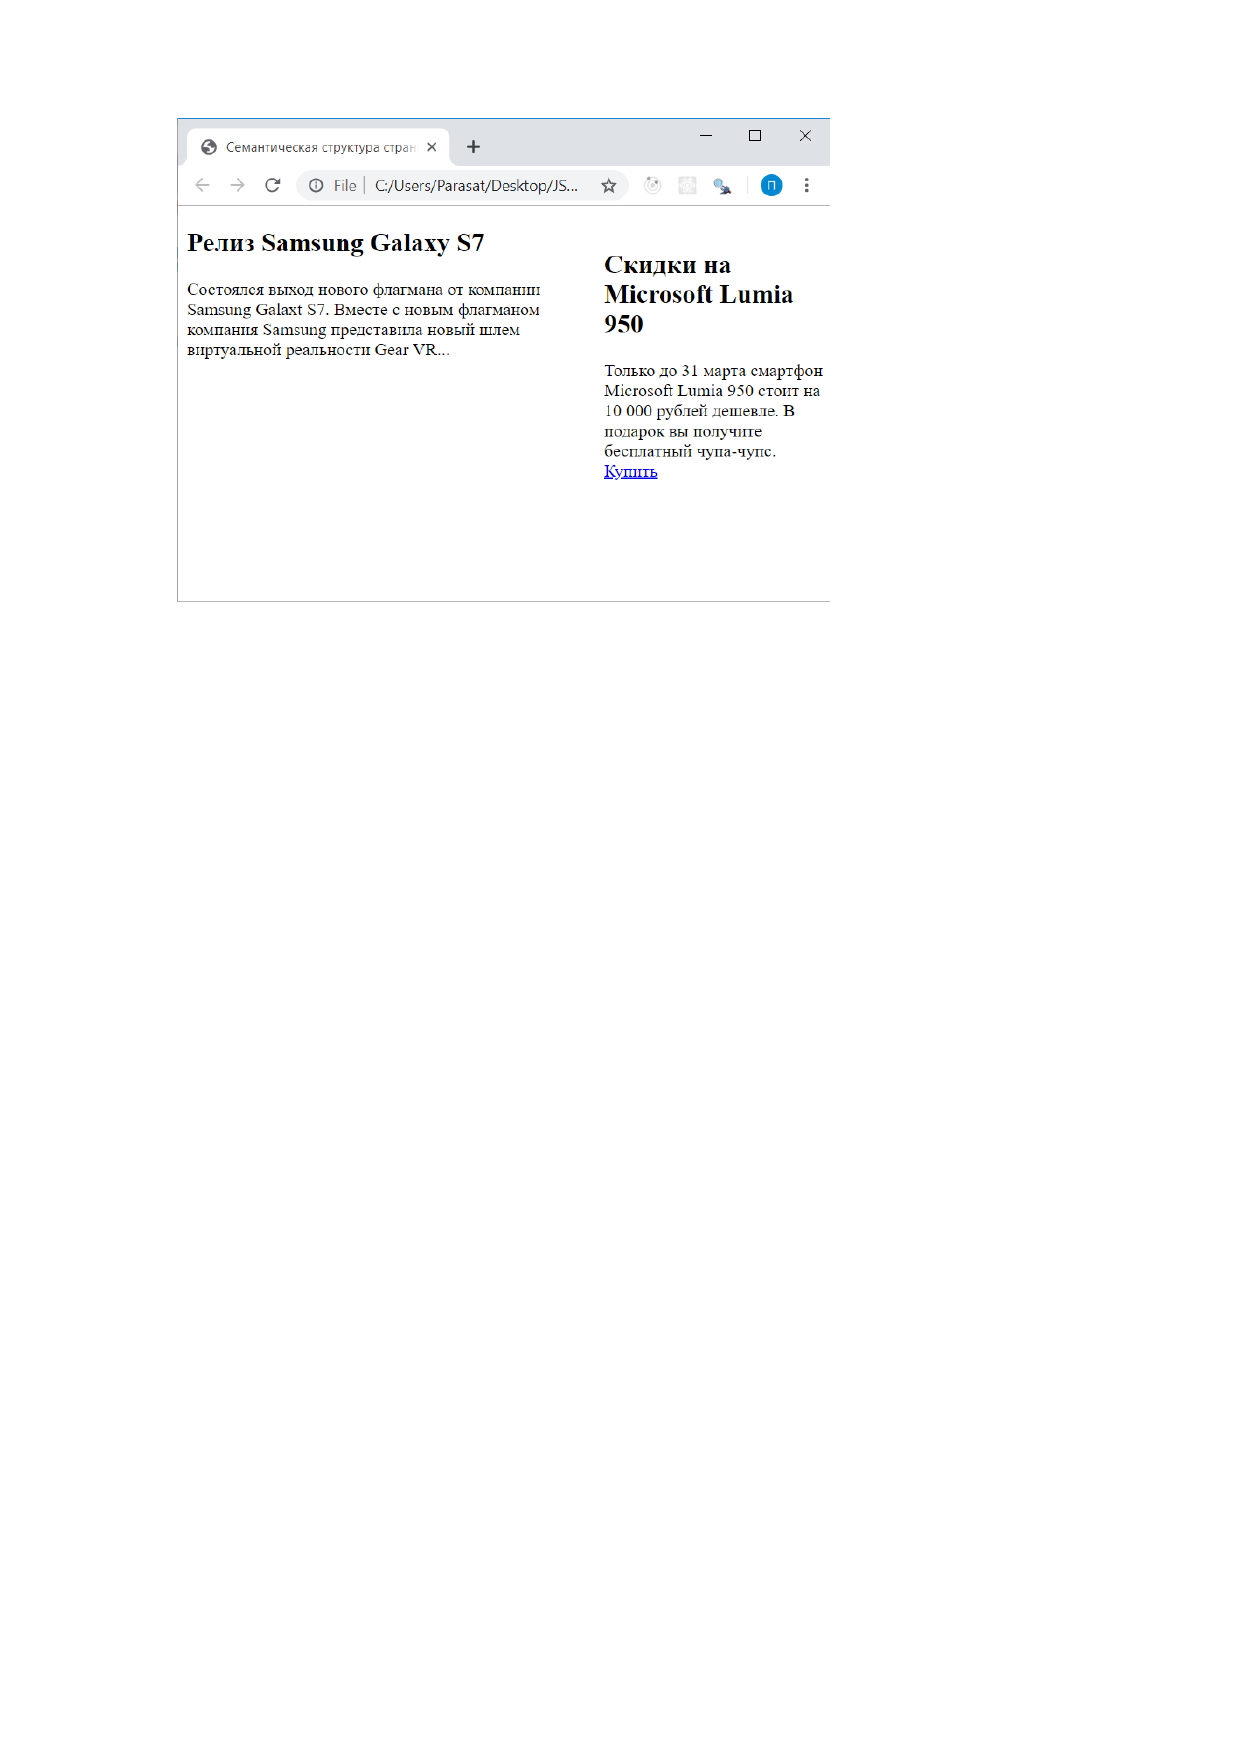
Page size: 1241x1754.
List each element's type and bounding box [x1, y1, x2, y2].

picture [177, 118, 830, 602]
